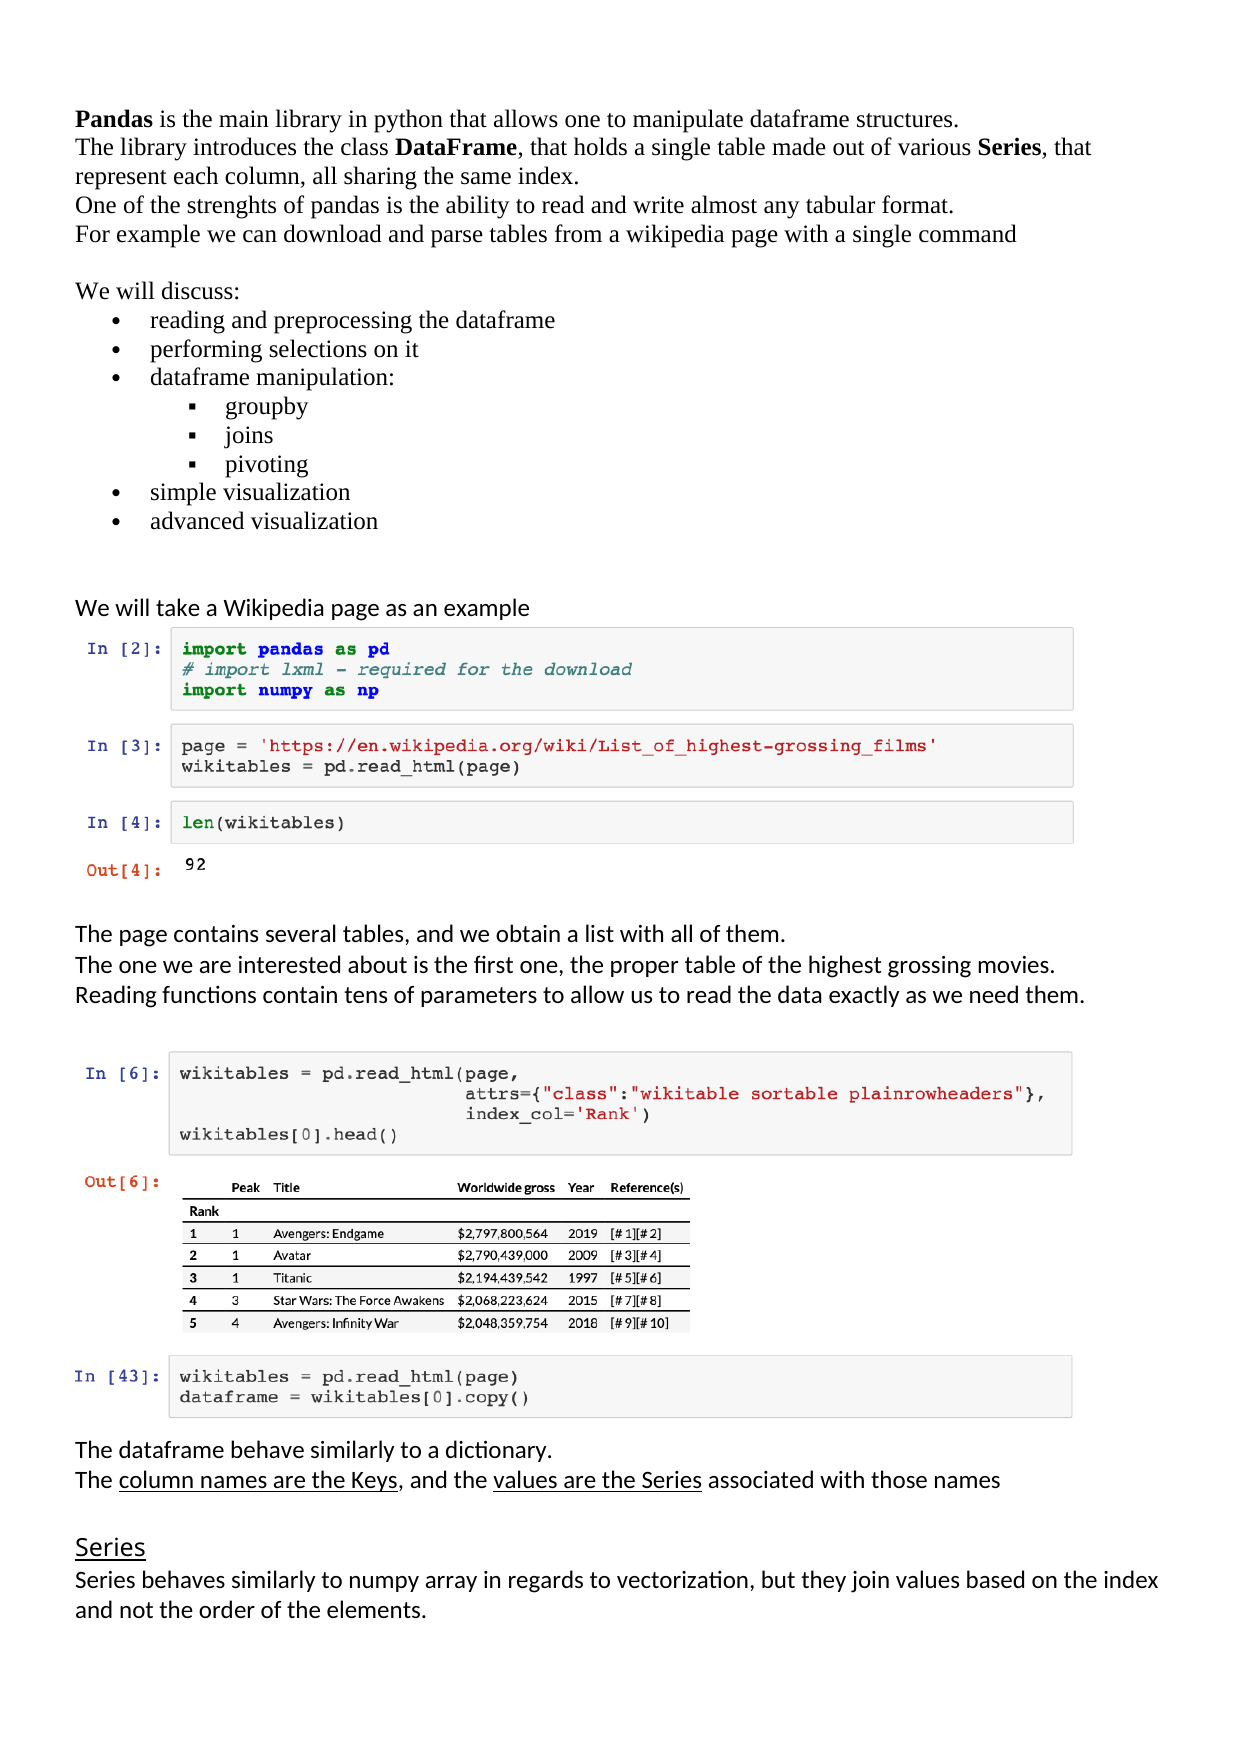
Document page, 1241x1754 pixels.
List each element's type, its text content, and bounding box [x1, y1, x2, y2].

text Series behaves similarly to numpy array in regards to vectorization, but they join values based on the index and not the order of the elements. [75, 1564, 1165, 1625]
text Pandas is the main library in python that allows one to manipulate dataframe structures. [75, 104, 1165, 132]
text We will take a Wikipedia page as an example [75, 592, 1165, 623]
picture [75, 623, 1079, 890]
text The page contains several tables, and we obtain a list with all of them. [75, 919, 1165, 949]
text The one we are interested about is the first one, the proper table of the highest grossing movies. [75, 949, 1165, 980]
list performing selections on it [112, 334, 1165, 362]
list reading and preprocessing the dataframe [112, 305, 1165, 334]
subtitle Series [75, 1530, 1165, 1564]
list joins [187, 420, 1165, 449]
text The column names are the Keys, and the values are the Series associated with those names [75, 1464, 1165, 1495]
list groupby [187, 391, 1165, 420]
text One of the strenghts of pandas is the ability to read and write almost any tabular format. [75, 190, 1165, 219]
text We will discuss: [75, 276, 1165, 305]
text Reading functions contain tens of parameters to allow us to read the data exactly as we need them. [75, 980, 1165, 1010]
list simple visualization [112, 477, 1165, 506]
text The dataframe behave similarly to a dictionary. [75, 1434, 1165, 1464]
list pivoting [187, 449, 1165, 477]
text The library introduces the class DataFrame, that holds a single table made out of various Series, that represent each column, all sharing the same index. [75, 132, 1165, 190]
text For example we can download and parse tables from a wikipedia page with a single command [75, 219, 1165, 247]
list dataframe manipulation: [112, 362, 1165, 391]
picture [75, 1040, 1079, 1434]
list advanced visualization [112, 506, 1165, 535]
